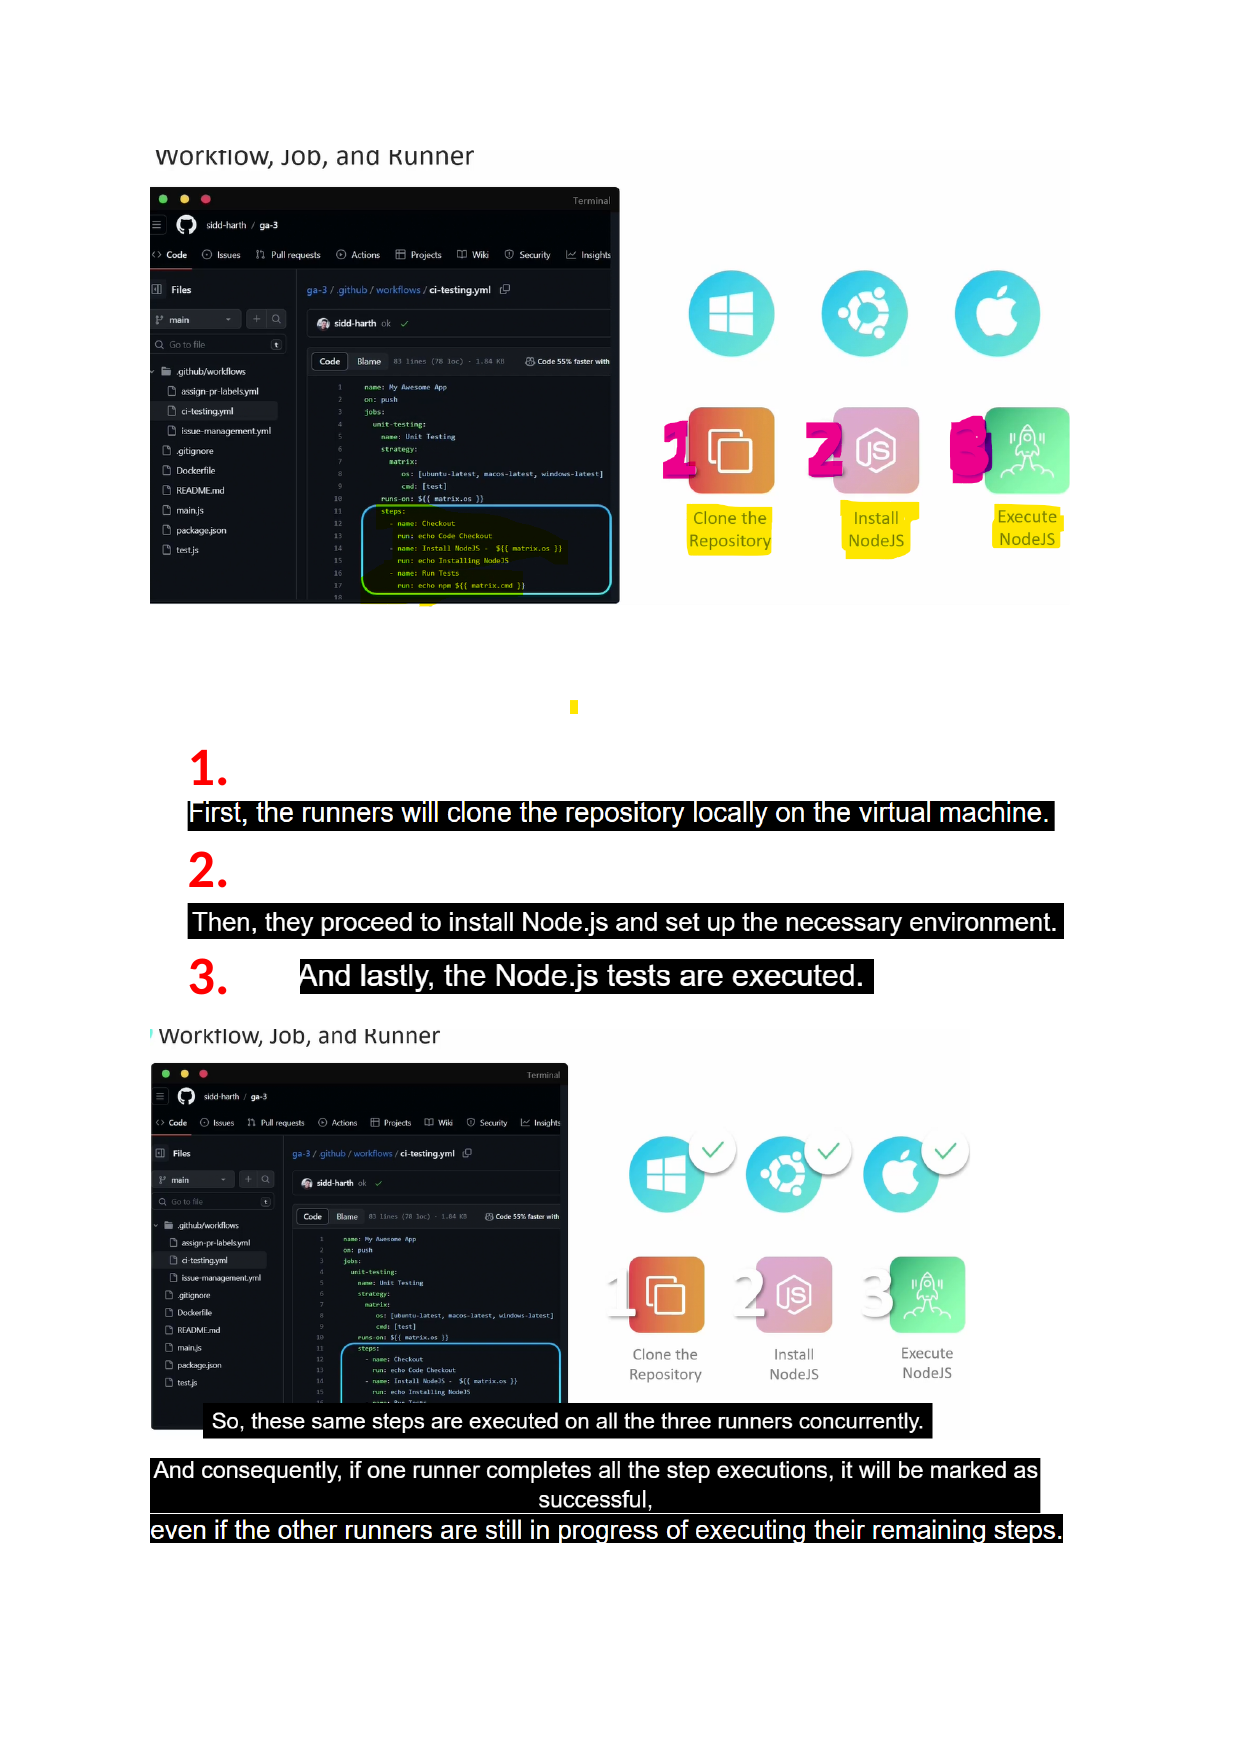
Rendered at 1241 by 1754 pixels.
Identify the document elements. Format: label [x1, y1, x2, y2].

picture [300, 959, 874, 994]
picture [187, 801, 1055, 831]
picture [150, 150, 1070, 714]
picture [150, 1458, 1041, 1513]
picture [150, 1514, 1063, 1543]
picture [187, 903, 1064, 939]
picture [150, 1029, 971, 1440]
